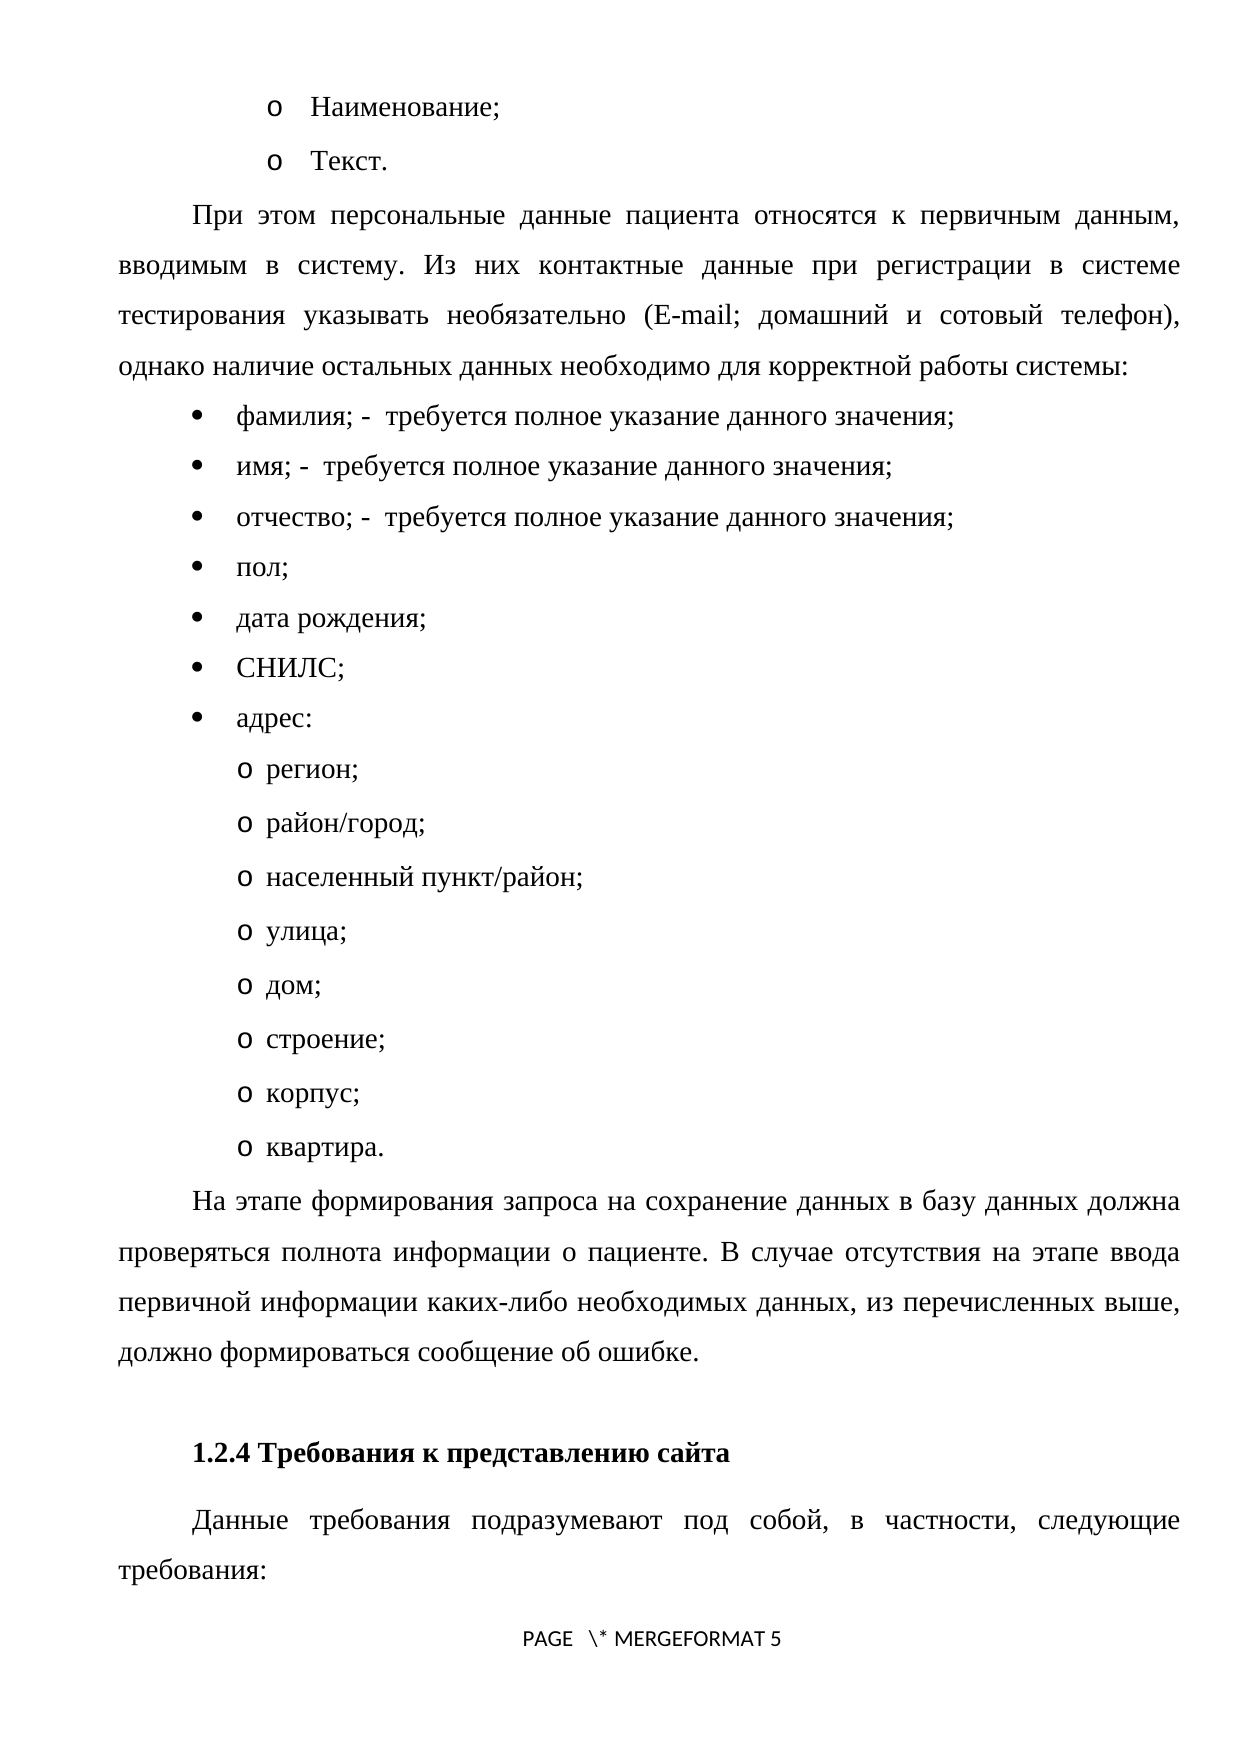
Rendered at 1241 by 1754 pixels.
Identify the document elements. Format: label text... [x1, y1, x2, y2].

text При этом персональные данные пациента относятся к первичным данным, вводимым в систему. Из них контактные данные при регистрации в системе тестирования указывать необязательно (E-mail; домашний и сотовый телефон), однако наличие остальных данных необходимо для корректной работы системы: [118, 197, 1181, 381]
list имя; - требуется полное указание данного значения; [192, 448, 1181, 482]
list адрес: [192, 701, 1181, 734]
list корпус; [236, 1075, 1181, 1111]
list СНИЛС; [192, 650, 1181, 684]
list квартира. [236, 1129, 1181, 1165]
list Наименование; [266, 89, 1181, 125]
list регион; [236, 751, 1181, 787]
text 1.2.4 Требования к представлению сайта [192, 1435, 1181, 1468]
list Текст. [266, 143, 1181, 179]
list населенный пункт/район; [236, 859, 1181, 895]
list дата рождения; [192, 600, 1181, 633]
text На этапе формирования запроса на сохранение данных в базу данных должна проверяться полнота информации о пациенте. В случае отсутствия на этапе ввода первичной информации каких-либо необходимых данных, из перечисленных выше, должно формироваться сообщение об ошибке. [118, 1183, 1181, 1368]
list фамилия; - требуется полное указание данного значения; [192, 398, 1181, 432]
list строение; [236, 1021, 1181, 1057]
list дом; [236, 967, 1181, 1003]
list отчество; - требуется полное указание данного значения; [192, 499, 1181, 532]
list пол; [192, 549, 1181, 583]
list район/город; [236, 805, 1181, 841]
list улица; [236, 913, 1181, 949]
text Данные требования подразумевают под собой, в частности, следующие требования: [118, 1502, 1181, 1586]
